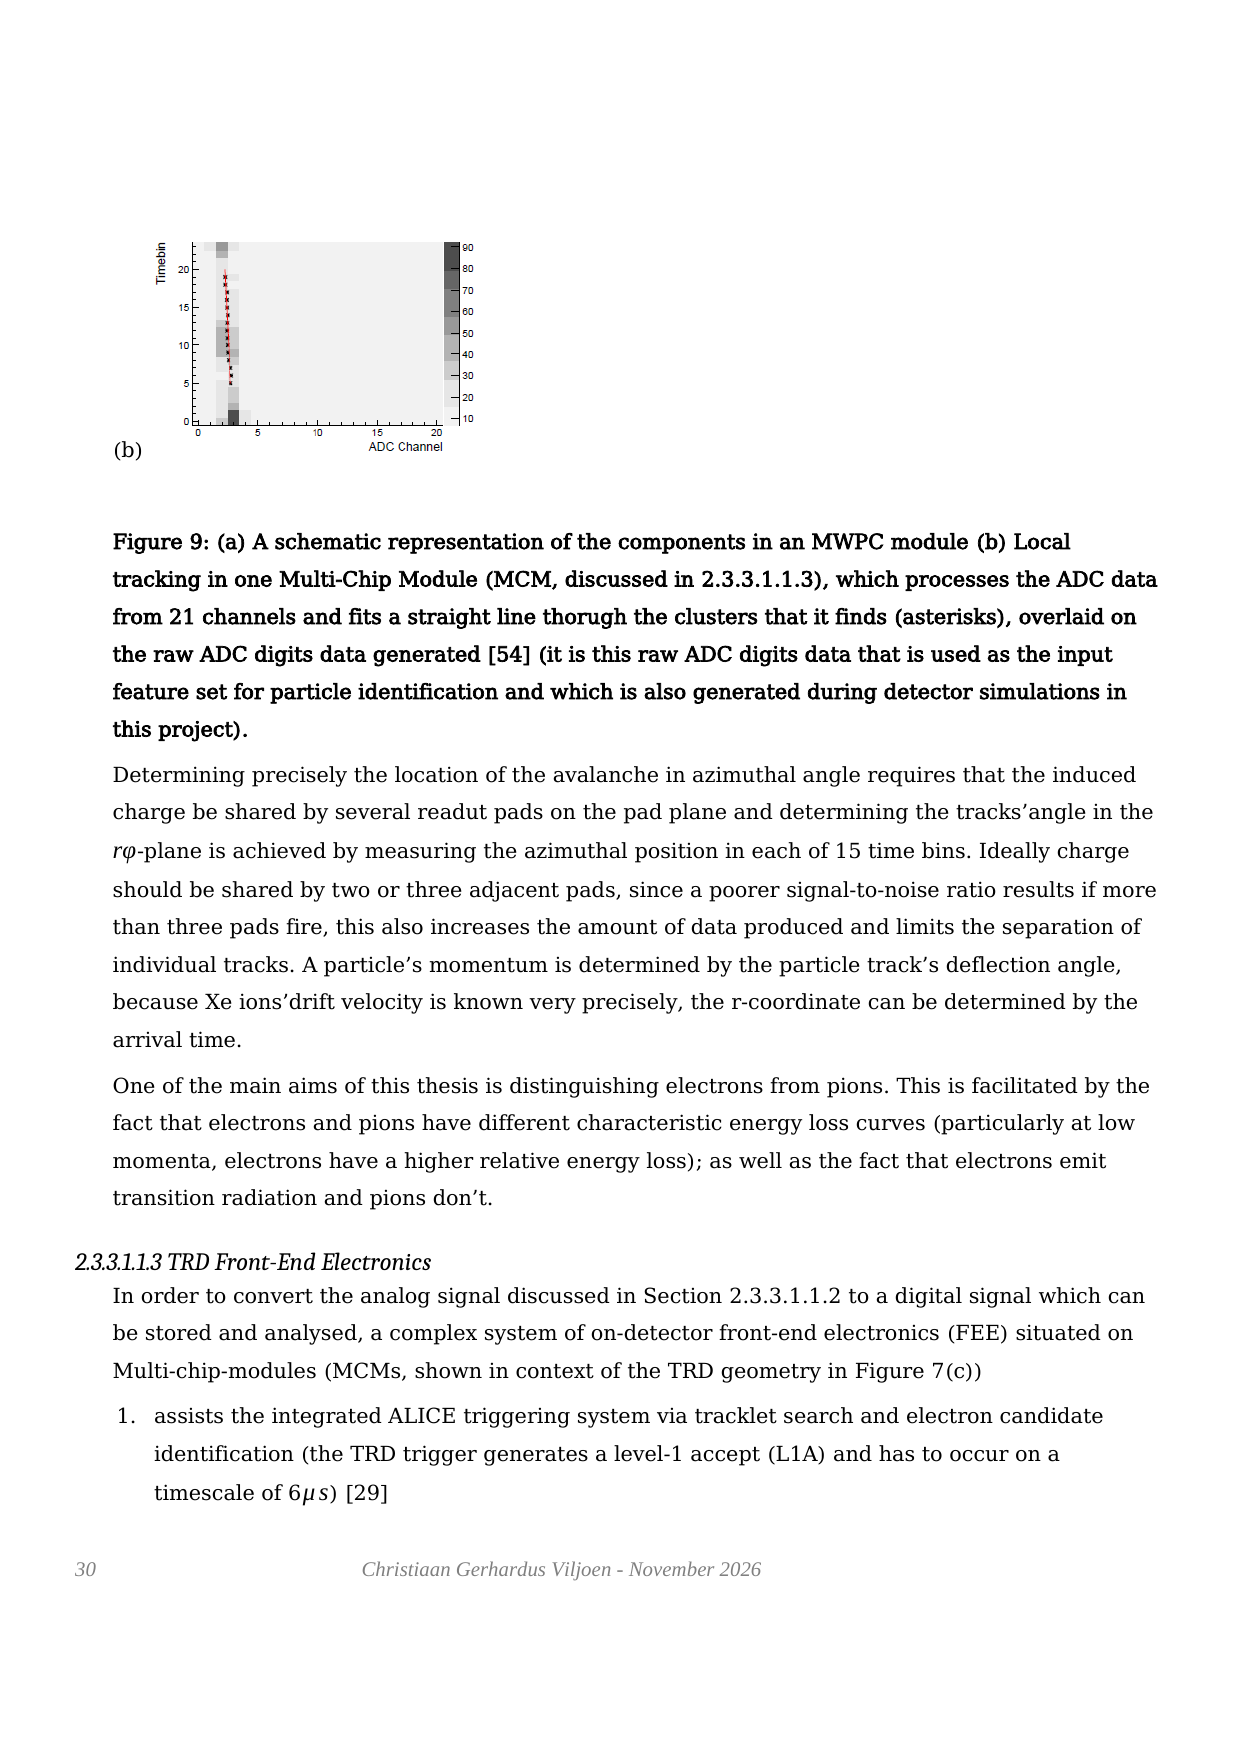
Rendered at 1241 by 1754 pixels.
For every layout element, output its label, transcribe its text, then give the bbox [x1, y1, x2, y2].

subtitle TRD Front-End Electronics [75, 1247, 1165, 1276]
text One of the main aims of this thesis is distinguishing electrons from pions. This is facilitated by the fact that electrons and pions have different characteristic energy loss curves (particularly at low momenta, electrons have a higher relative energy loss); as well as the fact that electrons emit transition radiation and pions don’t. [112, 1072, 1165, 1210]
list assists the integrated ALICE triggering system via tracklet search and electron candidate identification (the TRD trigger generates a level-1 accept (L1A) and has to occur on a timescale of 6) [116, 1403, 1165, 1506]
text Determining precisely the location of the avalanche in azimuthal angle requires that the induced charge be shared by several readut pads on the pad plane and determining the tracks’angle in the -plane is achieved by measuring the azimuthal position in each of 15 time bins. Ideally charge should be shared by two or three adjacent pads, since a poorer signal-to-noise ratio results if more than three pads fire, this also increases the amount of data produced and limits the separation of individual tracks. A particle’s momentum is determined by the particle track’s deflection angle, because Xe ions’drift velocity is known very precisely, the r-coordinate can be determined by the arrival time. [112, 762, 1165, 1052]
text Figure 9: (a) A schematic representation of the components in an MWPC module (b) Local tracking in one Multi-Chip Module (MCM, discussed in 2.3.3.1.1.3), which processes the ADC data from 21 channels and fits a straight line thorugh the clusters that it finds (asterisks), overlaid on the raw ADC digits data generated (it is this raw ADC digits data that is used as the input feature set for particle identification and which is also generated during detector simulations in this project). [112, 528, 1165, 741]
text In order to convert the analog signal discussed in Section 2.3.3.1.1.2 to a digital signal which can be stored and analysed, a complex system of on-detector front-end electronics (FEE) situated on Multi-chip-modules (MCMs, shown in context of the TRD geometry in Figure 7(c)) [112, 1282, 1165, 1382]
picture [143, 226, 489, 458]
